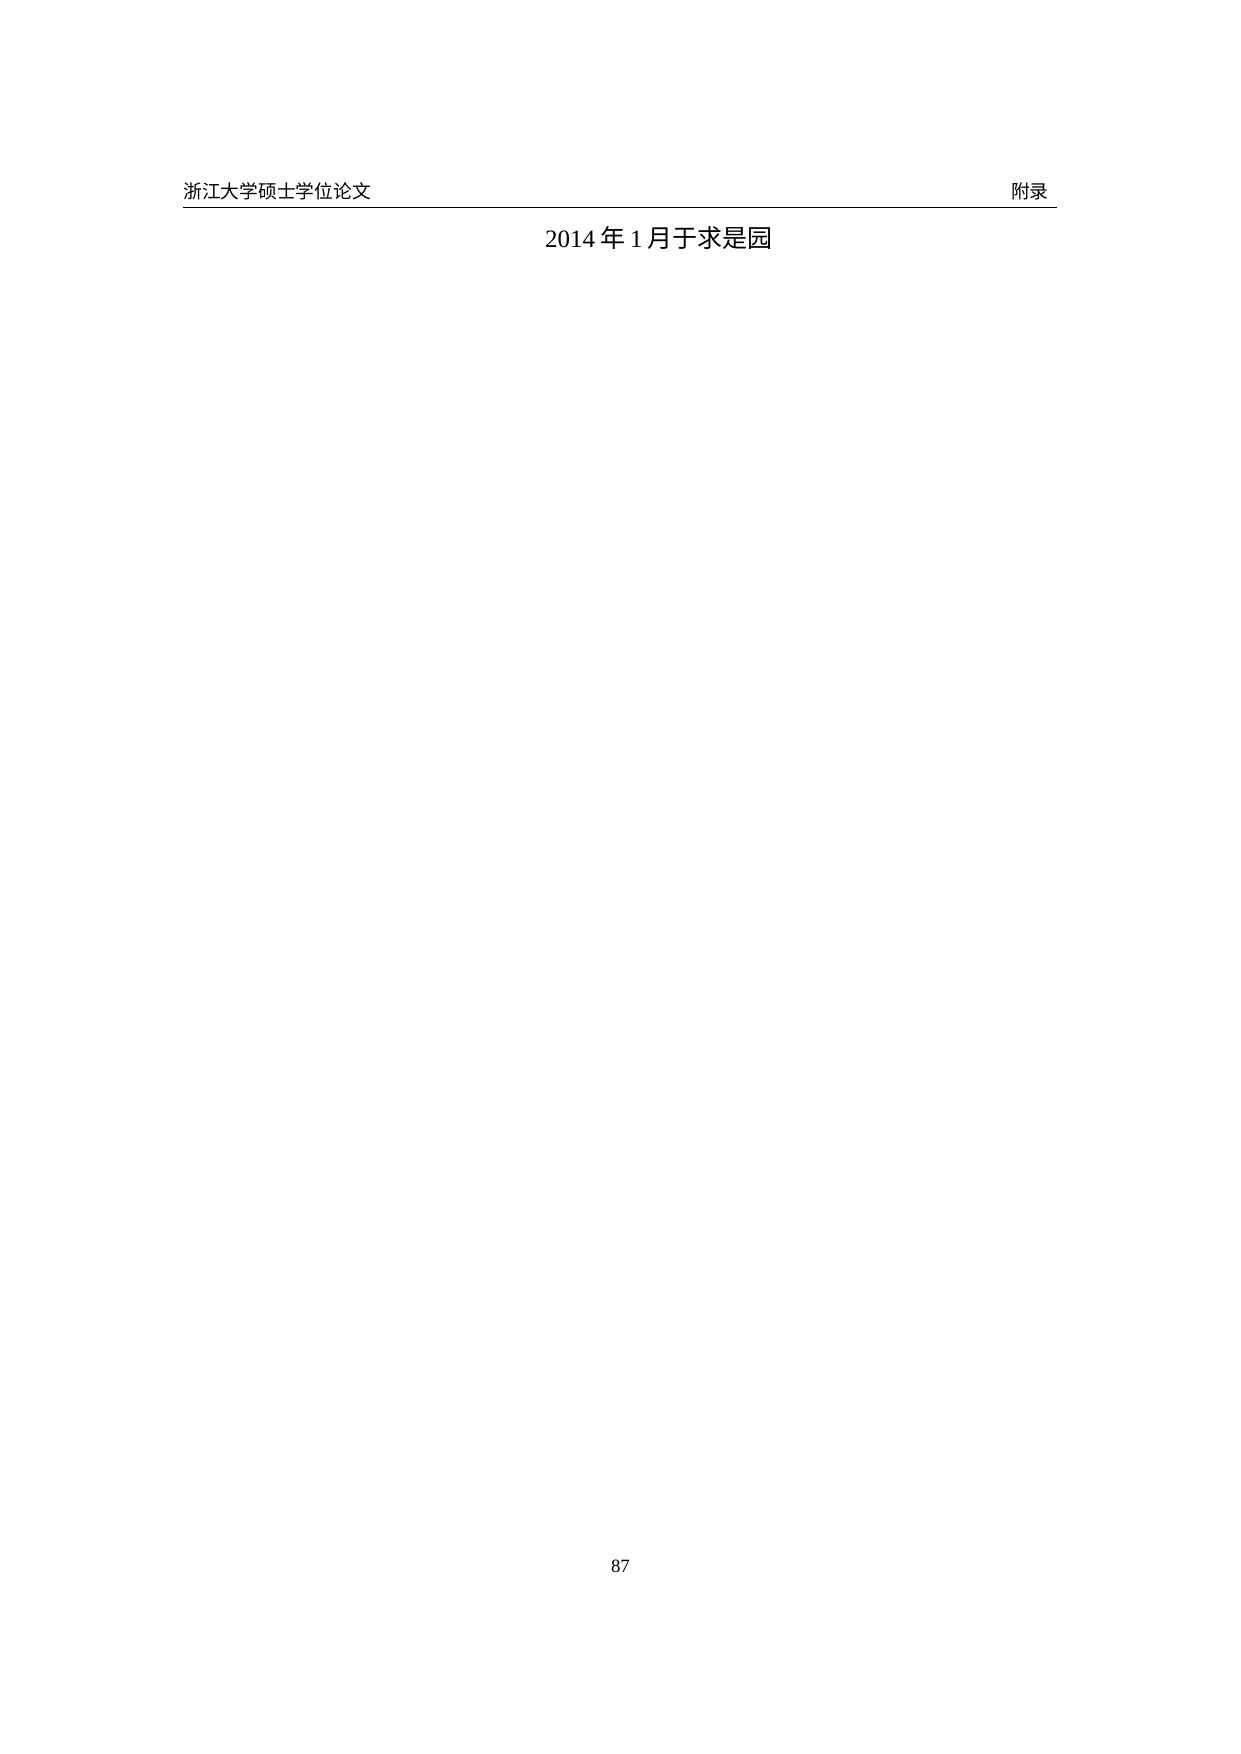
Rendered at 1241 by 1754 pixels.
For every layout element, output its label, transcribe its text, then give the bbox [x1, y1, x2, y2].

text 2014年1月于求是园 [183, 218, 1057, 255]
